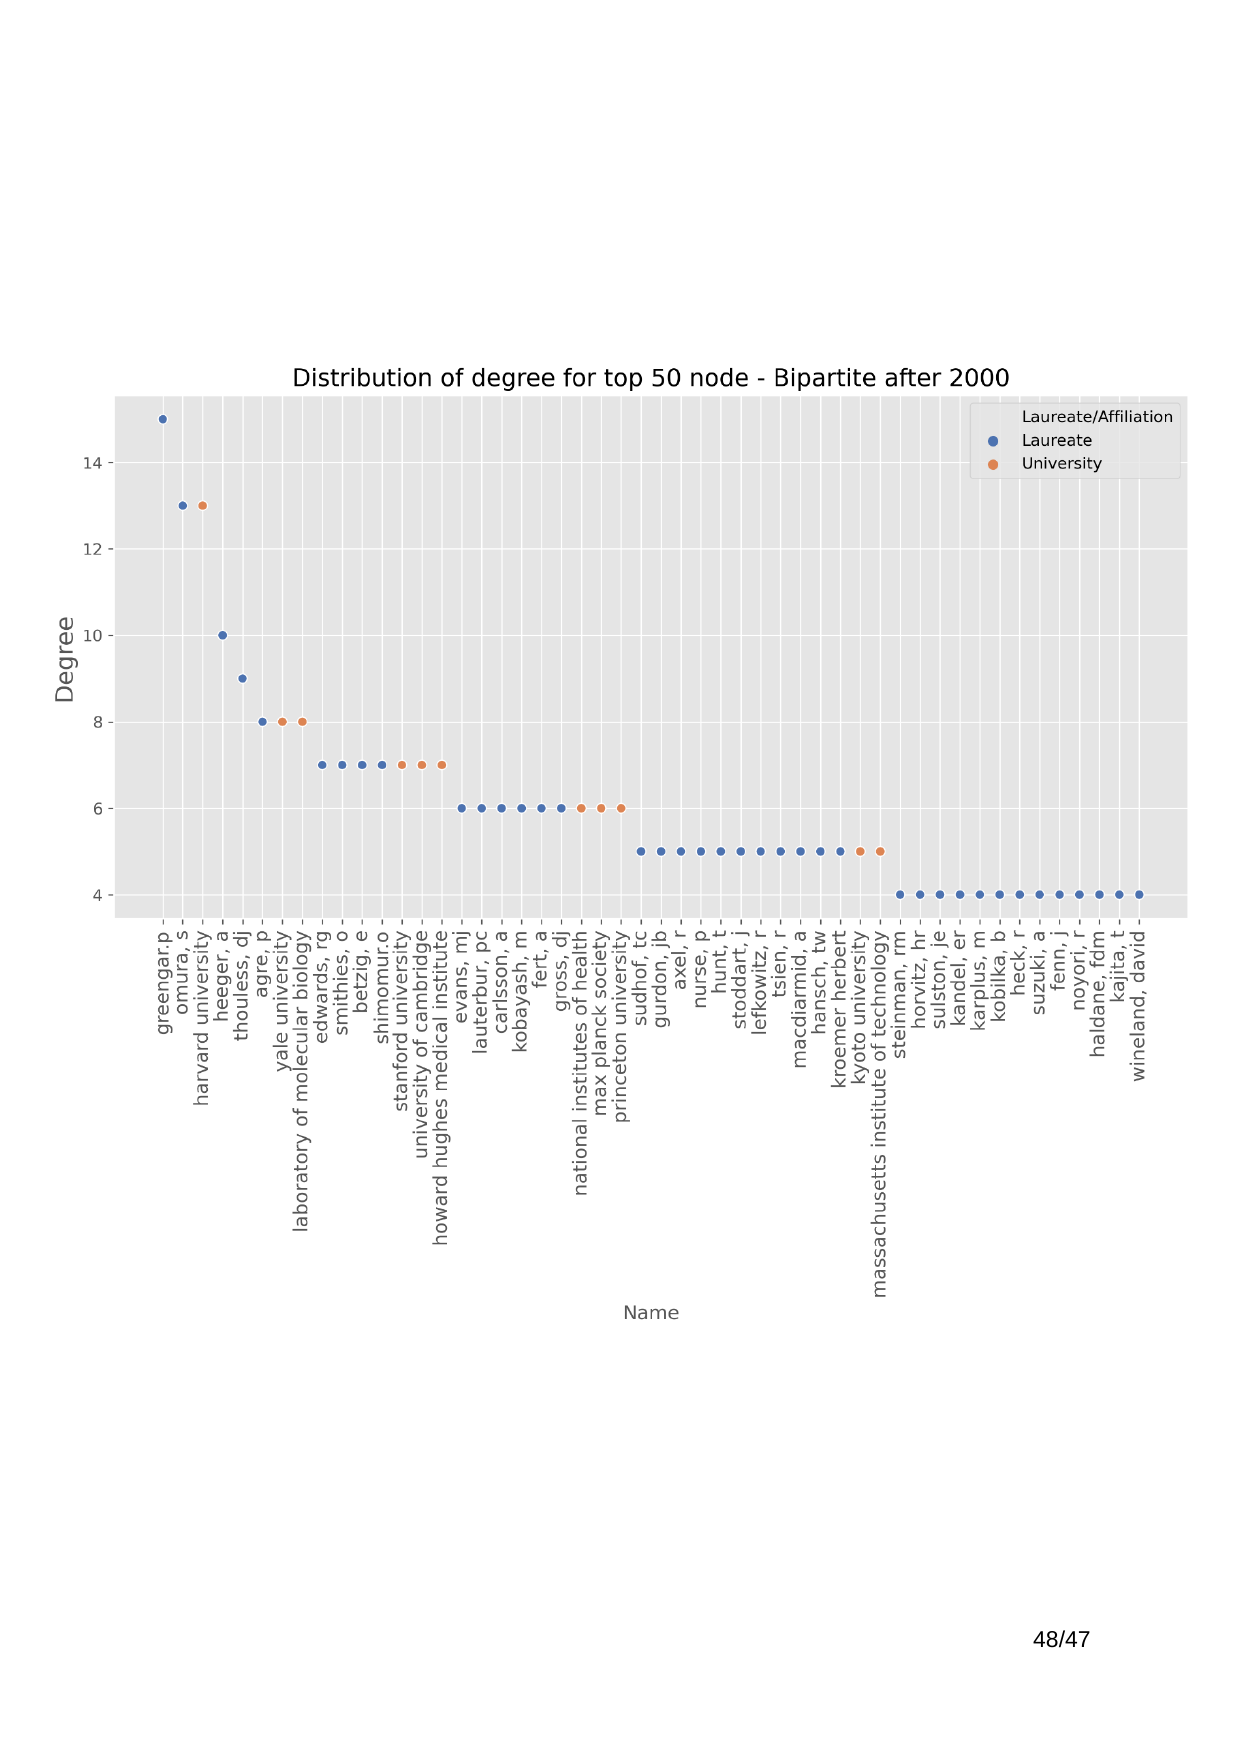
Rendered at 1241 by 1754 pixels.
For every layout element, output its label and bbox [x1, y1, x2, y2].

picture [42, 356, 1199, 1334]
